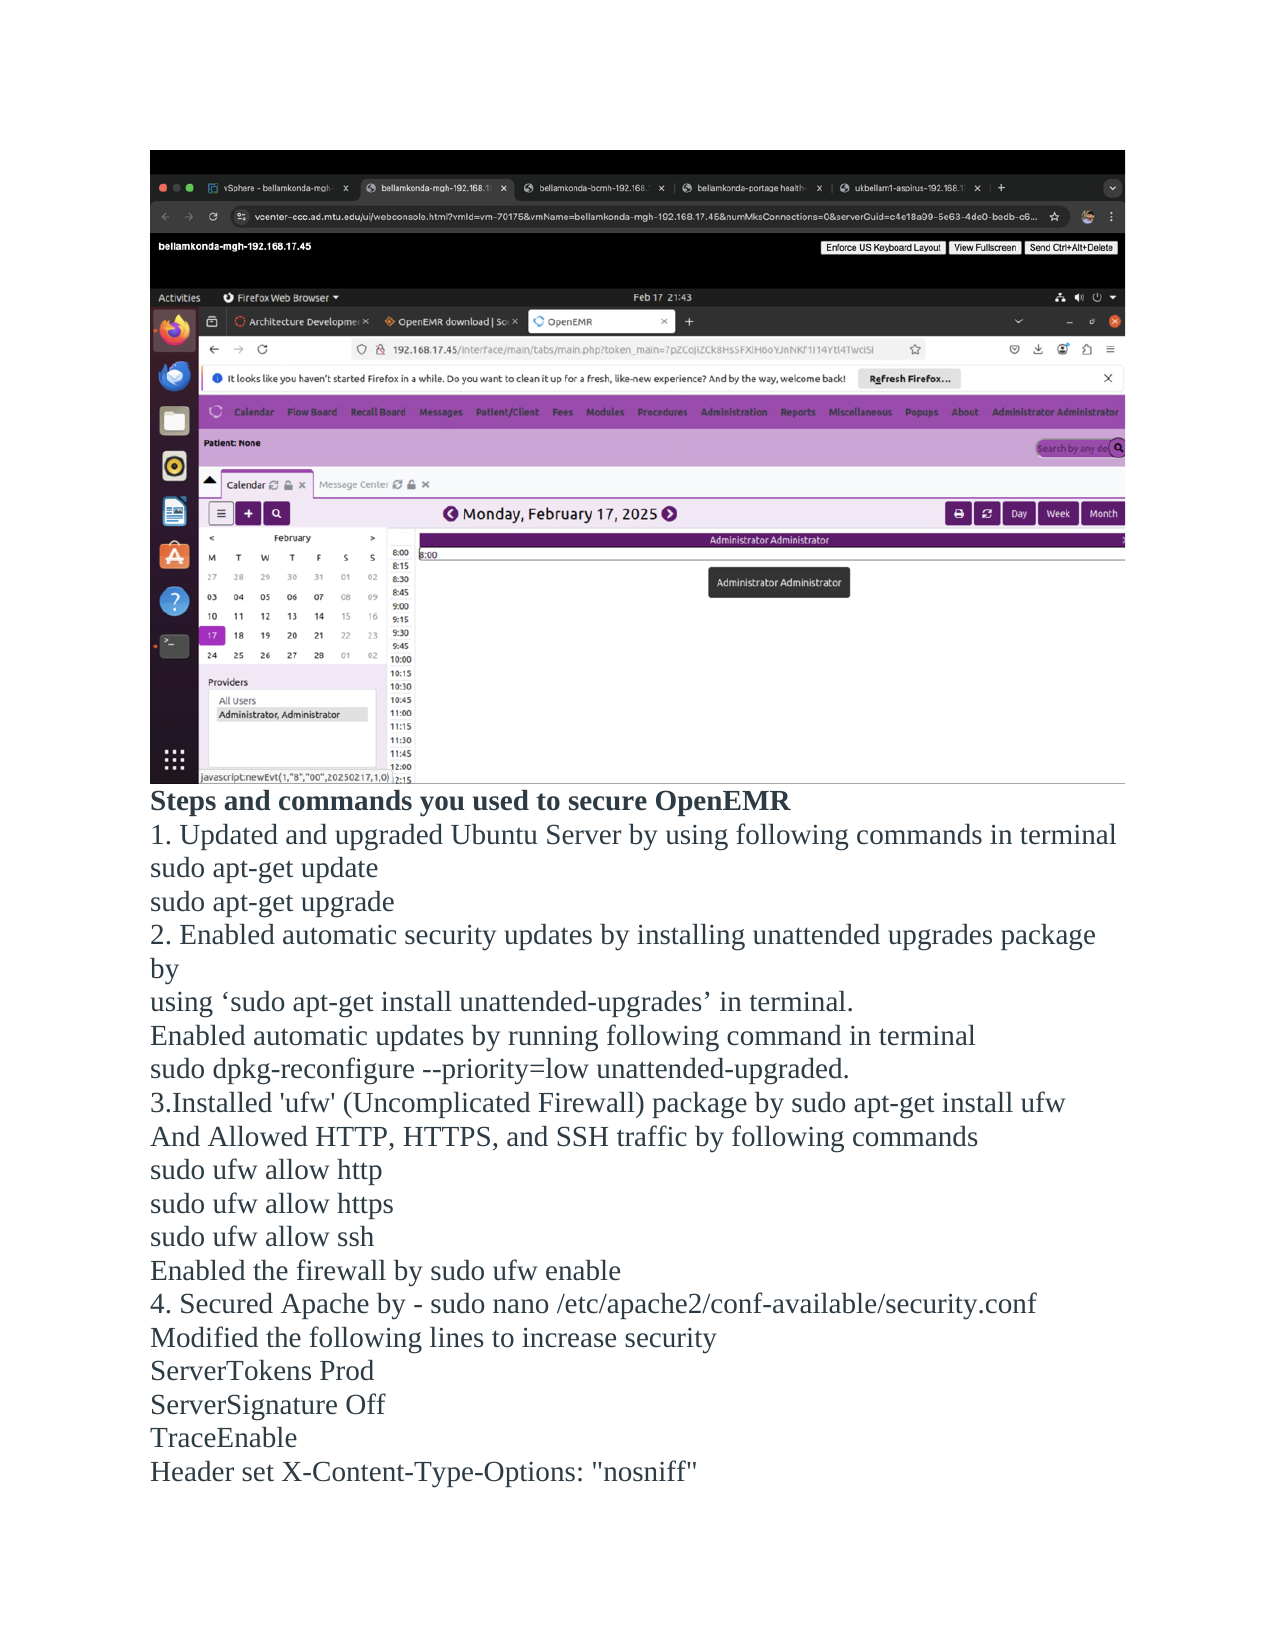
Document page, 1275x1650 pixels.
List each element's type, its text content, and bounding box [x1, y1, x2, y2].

text 4. Secured Apache by - sudo nano /etc/apache2/conf-available/security.conf [150, 1286, 1125, 1320]
text Steps and commands you used to secure OpenEMR [150, 784, 1125, 817]
text sudo ufw allow ssh [150, 1219, 1125, 1253]
text Enabled the firewall by sudo ufw enable [150, 1253, 1125, 1286]
text sudo dpkg-reconfigure --priority=low unattended-upgraded. [150, 1052, 1125, 1085]
text sudo ufw allow https [150, 1186, 1125, 1219]
text ServerTokens Prod [150, 1353, 1125, 1387]
text sudo apt-get upgrade [150, 884, 1125, 917]
text 2. Enabled automatic security updates by installing unattended upgrades package by [150, 917, 1125, 984]
text sudo ufw allow http [150, 1152, 1125, 1186]
text Header set X-Content-Type-Options: "nosniff" [150, 1454, 1125, 1488]
text ServerSignature Off [150, 1387, 1125, 1421]
text Enabled automatic updates by running following command in terminal [150, 1018, 1125, 1052]
text 3.Installed 'ufw' (Uncomplicated Firewall) package by sudo apt-get install ufw [150, 1085, 1125, 1119]
text using ‘sudo apt-get install unattended-upgrades’ in terminal. [150, 984, 1125, 1018]
picture [150, 150, 1125, 784]
text Modified the following lines to increase security [150, 1320, 1125, 1353]
text 1. Updated and upgraded Ubuntu Server by using following commands in terminal [150, 817, 1125, 850]
text sudo apt-get update [150, 850, 1125, 884]
text And Allowed HTTP, HTTPS, and SSH traffic by following commands [150, 1119, 1125, 1152]
text TraceEnable [150, 1421, 1125, 1454]
